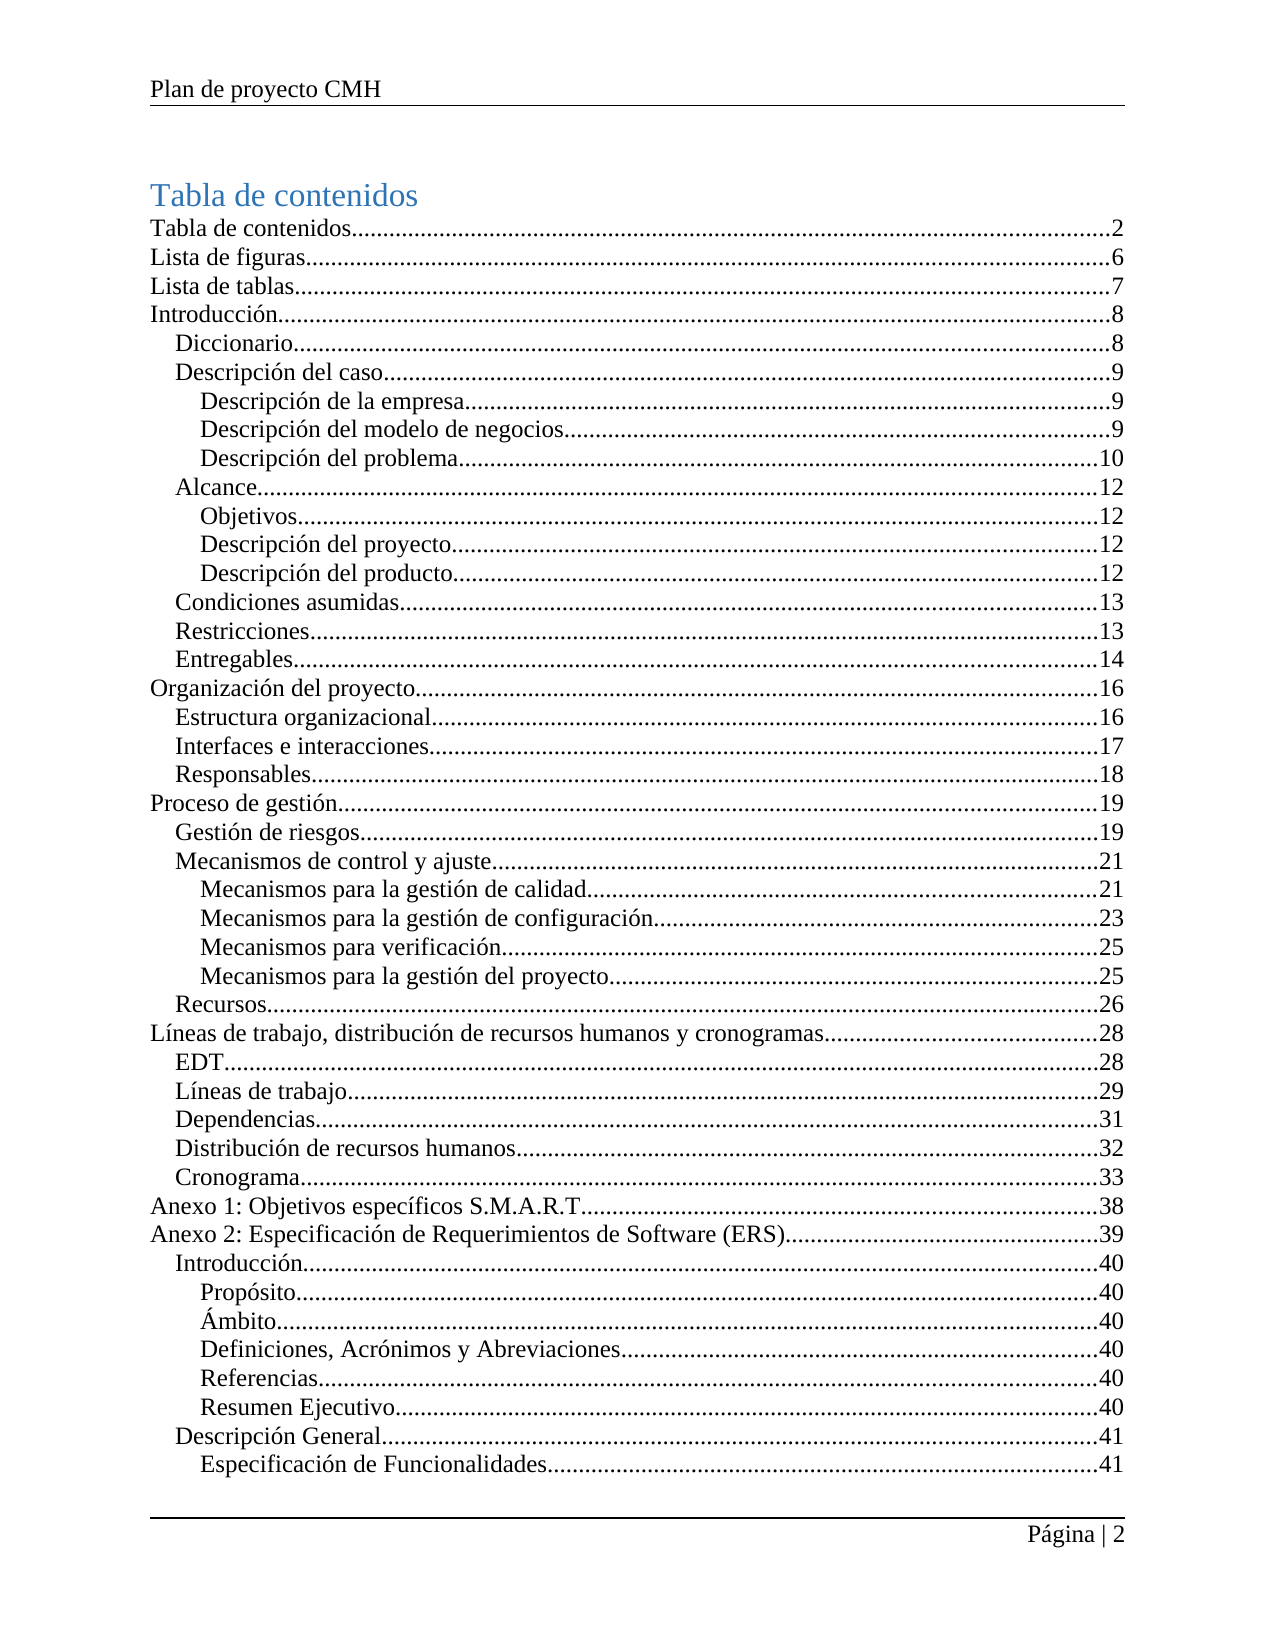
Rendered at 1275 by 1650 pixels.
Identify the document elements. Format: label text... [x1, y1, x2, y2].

text Anexo 1: Objetivos específicos S.M.A.R.T 38 [150, 1191, 1125, 1219]
text Distribución de recursos humanos 32 [175, 1133, 1125, 1162]
text Interfaces e interacciones 17 [175, 731, 1125, 759]
text EDT 28 [175, 1047, 1125, 1076]
text Introducción 40 [175, 1248, 1125, 1277]
text Dependencias 31 [175, 1104, 1125, 1133]
text Responsables 18 [175, 759, 1125, 788]
text Mecanismos para la gestión del proyecto 25 [200, 961, 1125, 989]
text Ámbito 40 [200, 1306, 1125, 1334]
text Tabla de contenidos 2 [150, 213, 1125, 242]
text Líneas de trabajo 29 [175, 1076, 1125, 1104]
text Descripción del problema 10 [200, 443, 1125, 472]
text Descripción del proyecto 12 [200, 529, 1125, 558]
text Entregables 14 [175, 644, 1125, 673]
text Mecanismos para verificación 25 [200, 932, 1125, 961]
text Condiciones asumidas 13 [175, 587, 1125, 616]
text Restricciones 13 [175, 616, 1125, 644]
text Estructura organizacional 16 [175, 702, 1125, 731]
text Alcance 12 [175, 472, 1125, 501]
text Recursos 26 [175, 989, 1125, 1018]
subtitle Tabla de contenidos [150, 175, 1125, 213]
text Lista de figuras 6 [150, 242, 1125, 271]
text Proceso de gestión 19 [150, 788, 1125, 817]
text Introducción 8 [150, 299, 1125, 328]
text Descripción del caso 9 [175, 357, 1125, 386]
text Líneas de trabajo, distribución de recursos humanos y cronogramas 28 [150, 1018, 1125, 1047]
text Anexo 2: Especificación de Requerimientos de Software (ERS) 39 [150, 1219, 1125, 1248]
text Especificación de Funcionalidades 41 [200, 1449, 1125, 1478]
text Organización del proyecto 16 [150, 673, 1125, 702]
text Resumen Ejecutivo 40 [200, 1392, 1125, 1421]
text Descripción del modelo de negocios 9 [200, 414, 1125, 443]
text Referencias 40 [200, 1363, 1125, 1392]
text Definiciones, Acrónimos y Abreviaciones 40 [200, 1334, 1125, 1363]
text Gestión de riesgos 19 [175, 817, 1125, 846]
text Propósito 40 [200, 1277, 1125, 1306]
text Mecanismos para la gestión de configuración 23 [200, 903, 1125, 932]
text Descripción de la empresa 9 [200, 386, 1125, 414]
text Lista de tablas 7 [150, 271, 1125, 299]
text Descripción del producto 12 [200, 558, 1125, 587]
text Descripción General 41 [175, 1421, 1125, 1449]
text Mecanismos de control y ajuste 21 [175, 846, 1125, 874]
text Diccionario 8 [175, 328, 1125, 357]
text Cronograma 33 [175, 1162, 1125, 1191]
text Mecanismos para la gestión de calidad 21 [200, 874, 1125, 903]
text Objetivos 12 [200, 501, 1125, 529]
